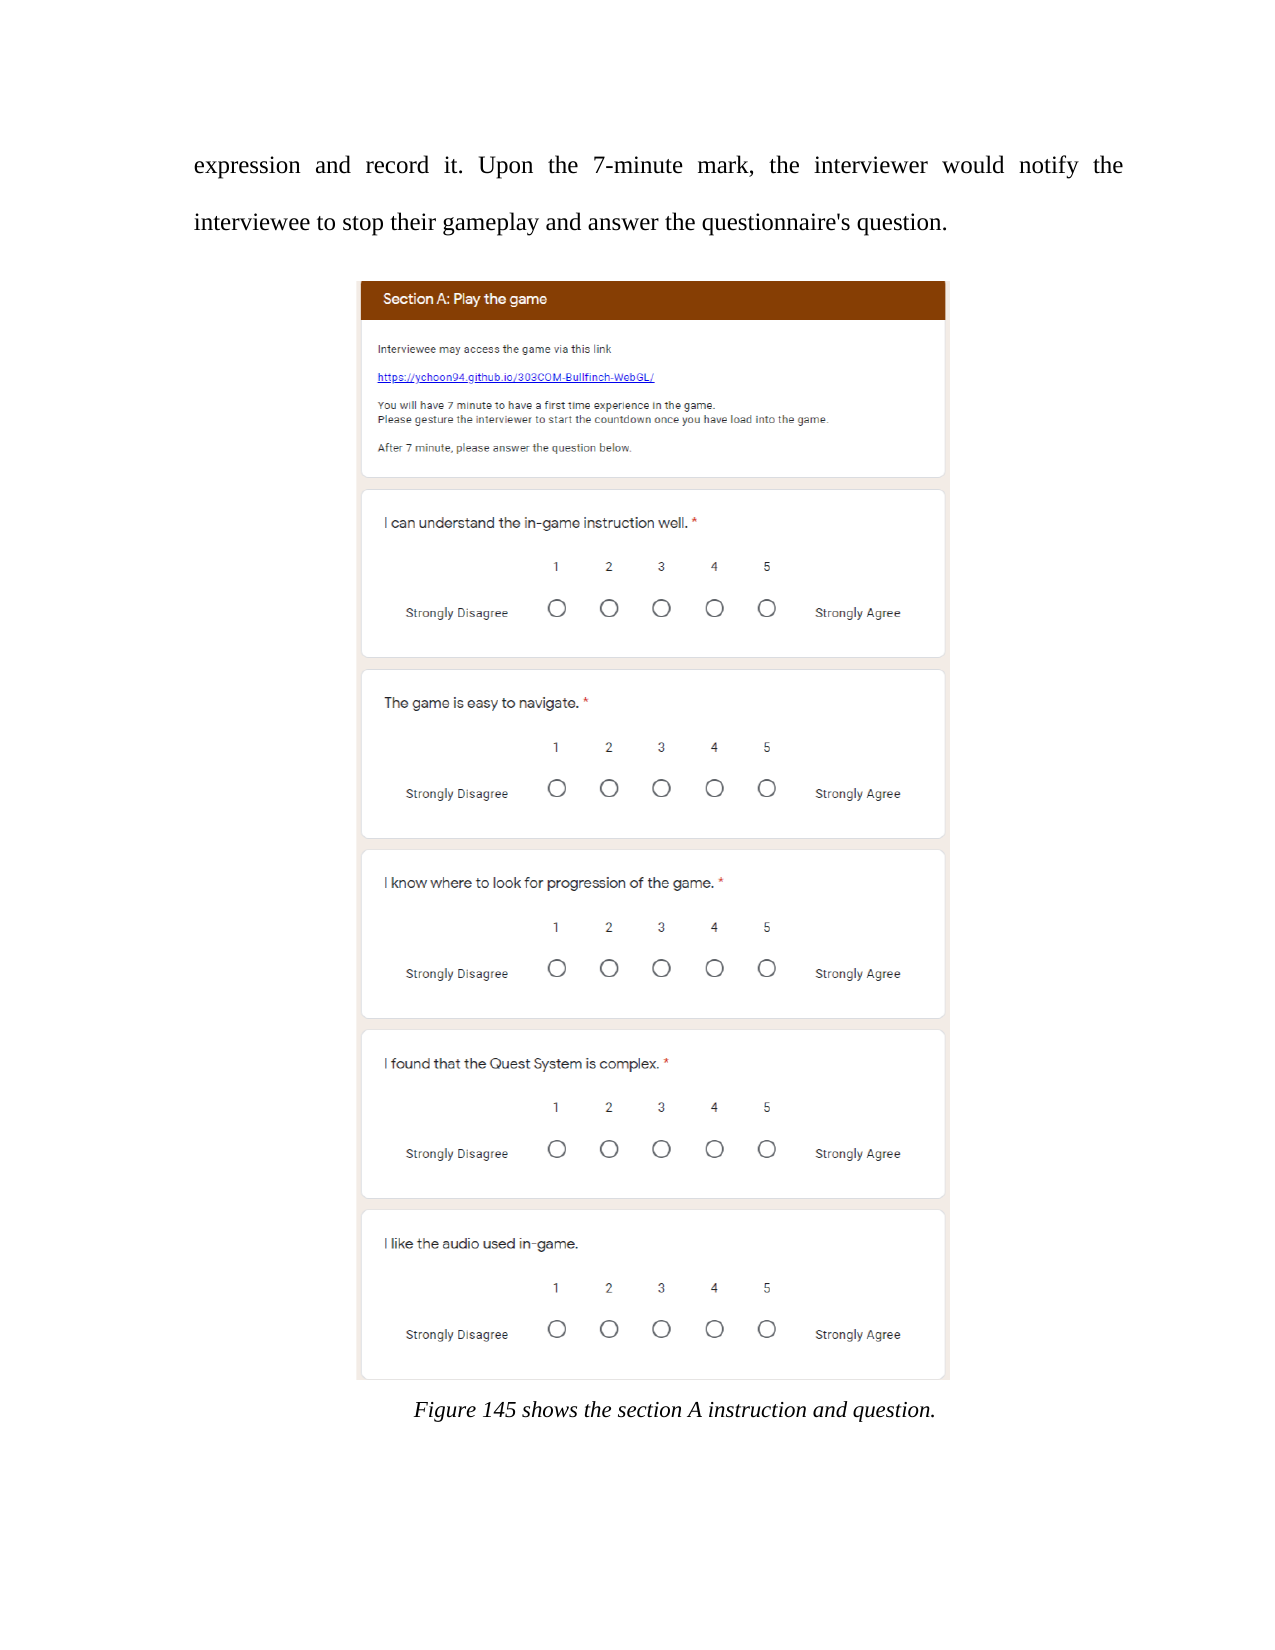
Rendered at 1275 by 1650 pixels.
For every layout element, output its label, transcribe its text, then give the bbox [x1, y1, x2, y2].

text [194, 150, 1125, 236]
text Figure 145 shows the section A instruction and question. [194, 1397, 1125, 1423]
picture [356, 281, 950, 1380]
